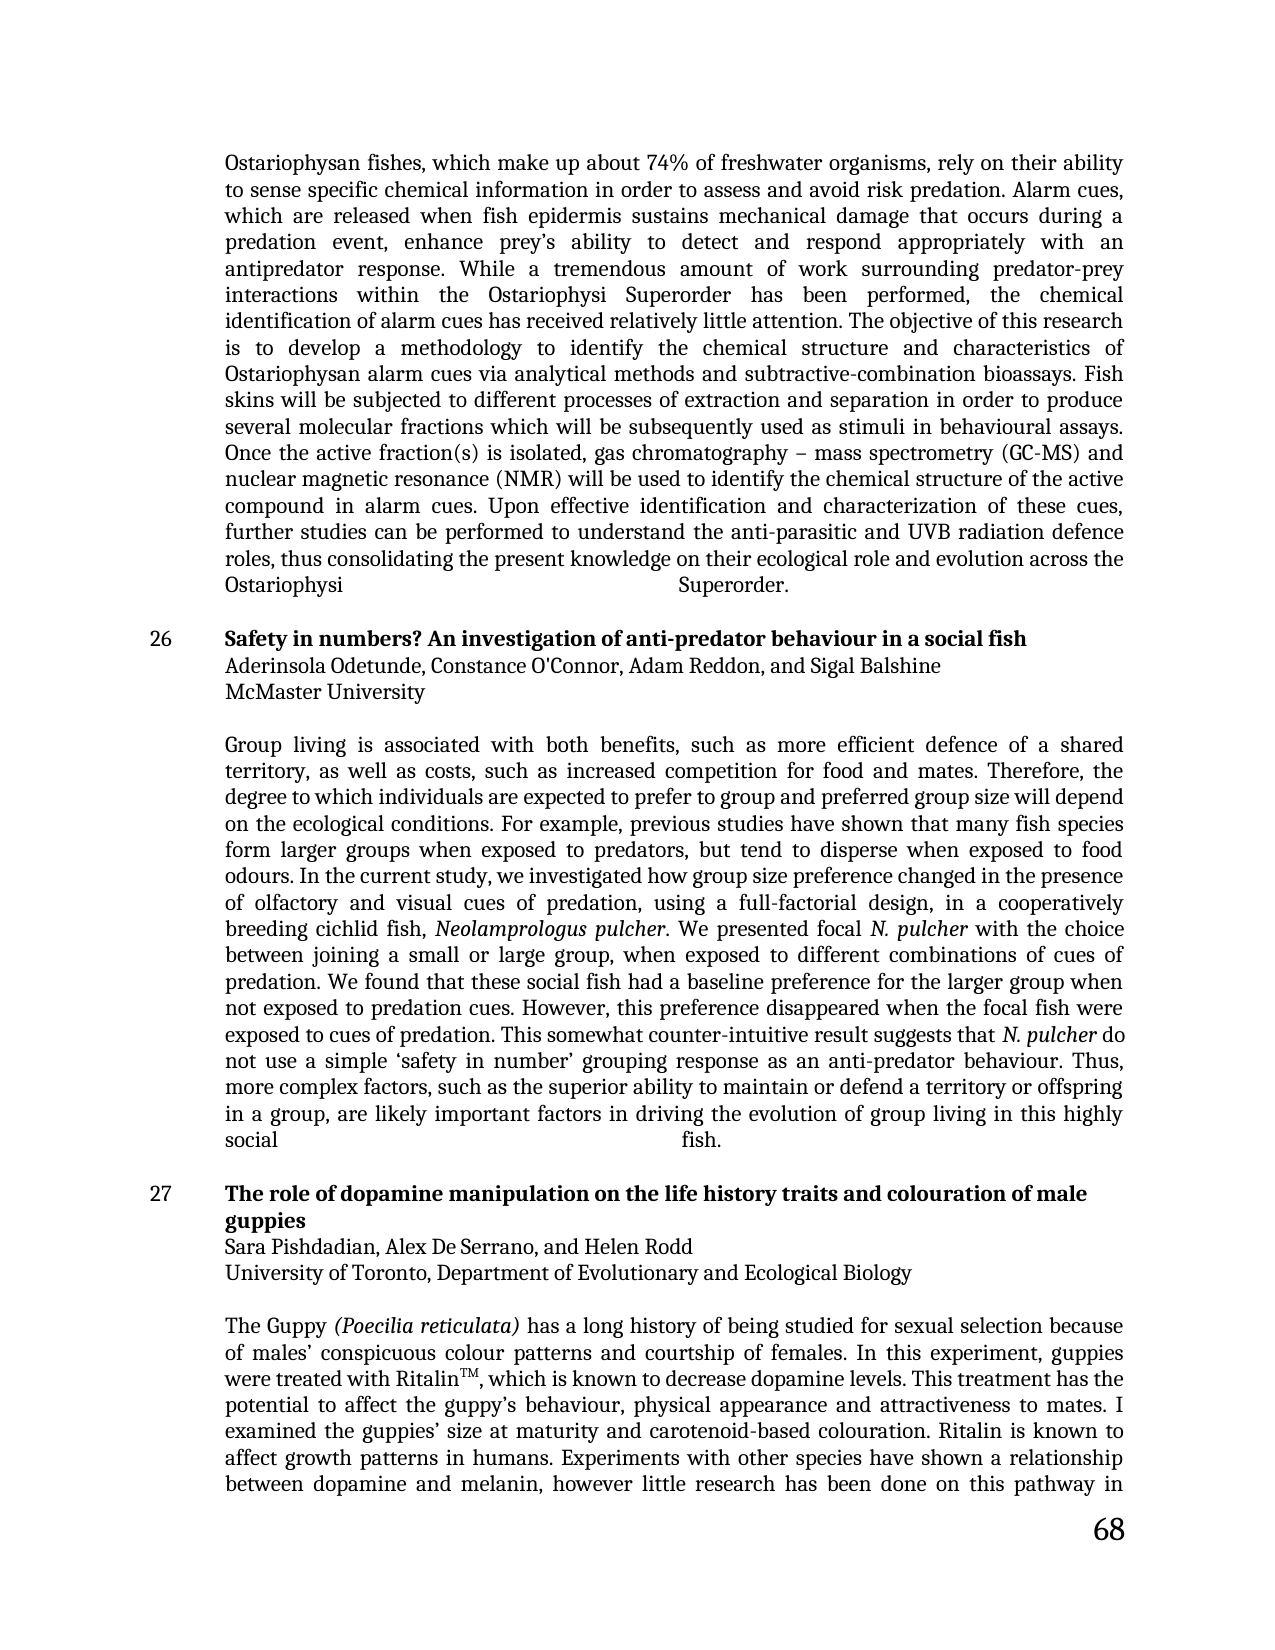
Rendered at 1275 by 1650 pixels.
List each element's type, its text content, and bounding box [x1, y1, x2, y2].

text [225, 1313, 1125, 1497]
text 26 Safety in numbers? An investigation of anti-predator behaviour in a social fish [150, 626, 1125, 652]
text 27 The role of dopamine manipulation on the life history traits and colouration of male guppies [150, 1181, 1125, 1234]
text Sara Pishdadian, Alex De Serrano, and Helen Rodd [150, 1234, 1125, 1260]
text Group living is associated with both benefits, such as more efficient defence of a shared territory, as well as costs, such as increased competition for food and mates. Therefore, the degree to which individuals are expected to prefer to group and preferred group size will depend on the ecological conditions. For example, previous studies have shown that many fish species form larger groups when exposed to predators, but tend to disperse when exposed to food odours. In the current study, we investigated how group size preference changed in the presence of olfactory and visual cues of predation, using a full-factorial design, in a cooperatively breeding cichlid fish, Neolamprologus pulcher. We presented focal N. pulcher with the choice between joining a small or large group, when exposed to different combinations of cues of predation. We found that these social fish had a baseline preference for the larger group when not exposed to predation cues. However, this preference disappeared when the focal fish were exposed to cues of predation. This somewhat counter-intuitive result suggests that N. pulcher do not use a simple ‘safety in number’ grouping response as an anti-predator behaviour. Thus, more complex factors, such as the superior ability to maintain or defend a territory or offspring in a group, are likely important factors in driving the evolution of group living in this highly social fish. [225, 731, 1125, 1181]
text McMaster University [150, 679, 1125, 705]
text University of Toronto, Department of Evolutionary and Ecological Biology [150, 1260, 1125, 1287]
text Aderinsola Odetunde, Constance O'Connor, Adam Reddon, and Sigal Balshine [150, 652, 1125, 679]
text Ostariophysan fishes, which make up about 74% of freshwater organisms, rely on their ability to sense specific chemical information in order to assess and avoid risk predation. Alarm cues, which are released when fish epidermis sustains mechanical damage that occurs during a predation event, enhance prey’s ability to detect and respond appropriately with an antipredator response. While a tremendous amount of work surrounding predator-prey interactions within the Ostariophysi Superorder has been performed, the chemical identification of alarm cues has received relatively little attention. The objective of this research is to develop a methodology to identify the chemical structure and characteristics of Ostariophysan alarm cues via analytical methods and subtractive-combination bioassays. Fish skins will be subjected to different processes of extraction and separation in order to produce several molecular fractions which will be subsequently used as stimuli in behavioural assays. Once the active fraction(s) is isolated, gas chromatography – mass spectrometry (GC-MS) and nuclear magnetic resonance (NMR) will be used to identify the chemical structure of the active compound in alarm cues. Upon effective identification and characterization of these cues, further studies can be performed to understand the anti-parasitic and UVB radiation defence roles, thus consolidating the present knowledge on their ecological role and evolution across the Ostariophysi Superorder. [225, 150, 1125, 626]
